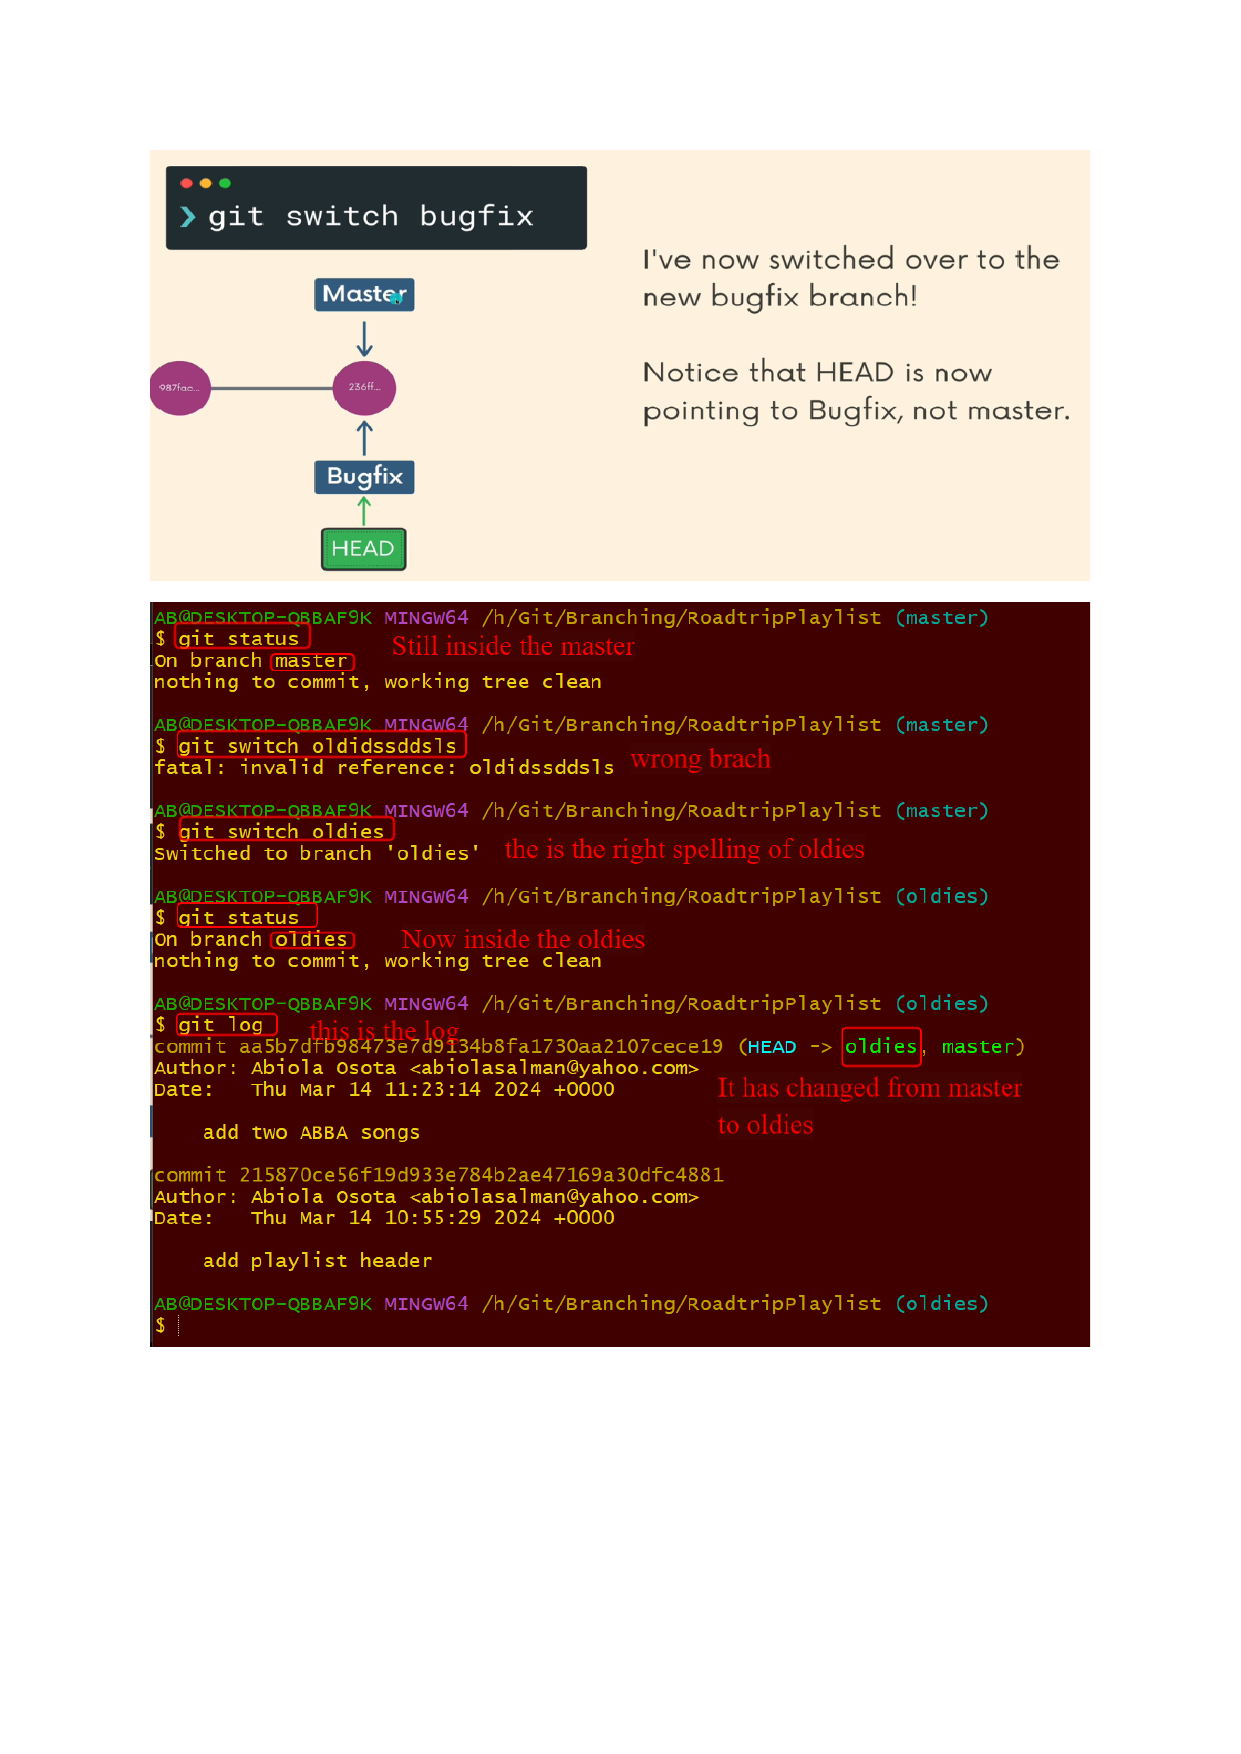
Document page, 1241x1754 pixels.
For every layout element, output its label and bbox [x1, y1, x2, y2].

picture [150, 150, 1091, 581]
picture [150, 602, 1091, 1347]
